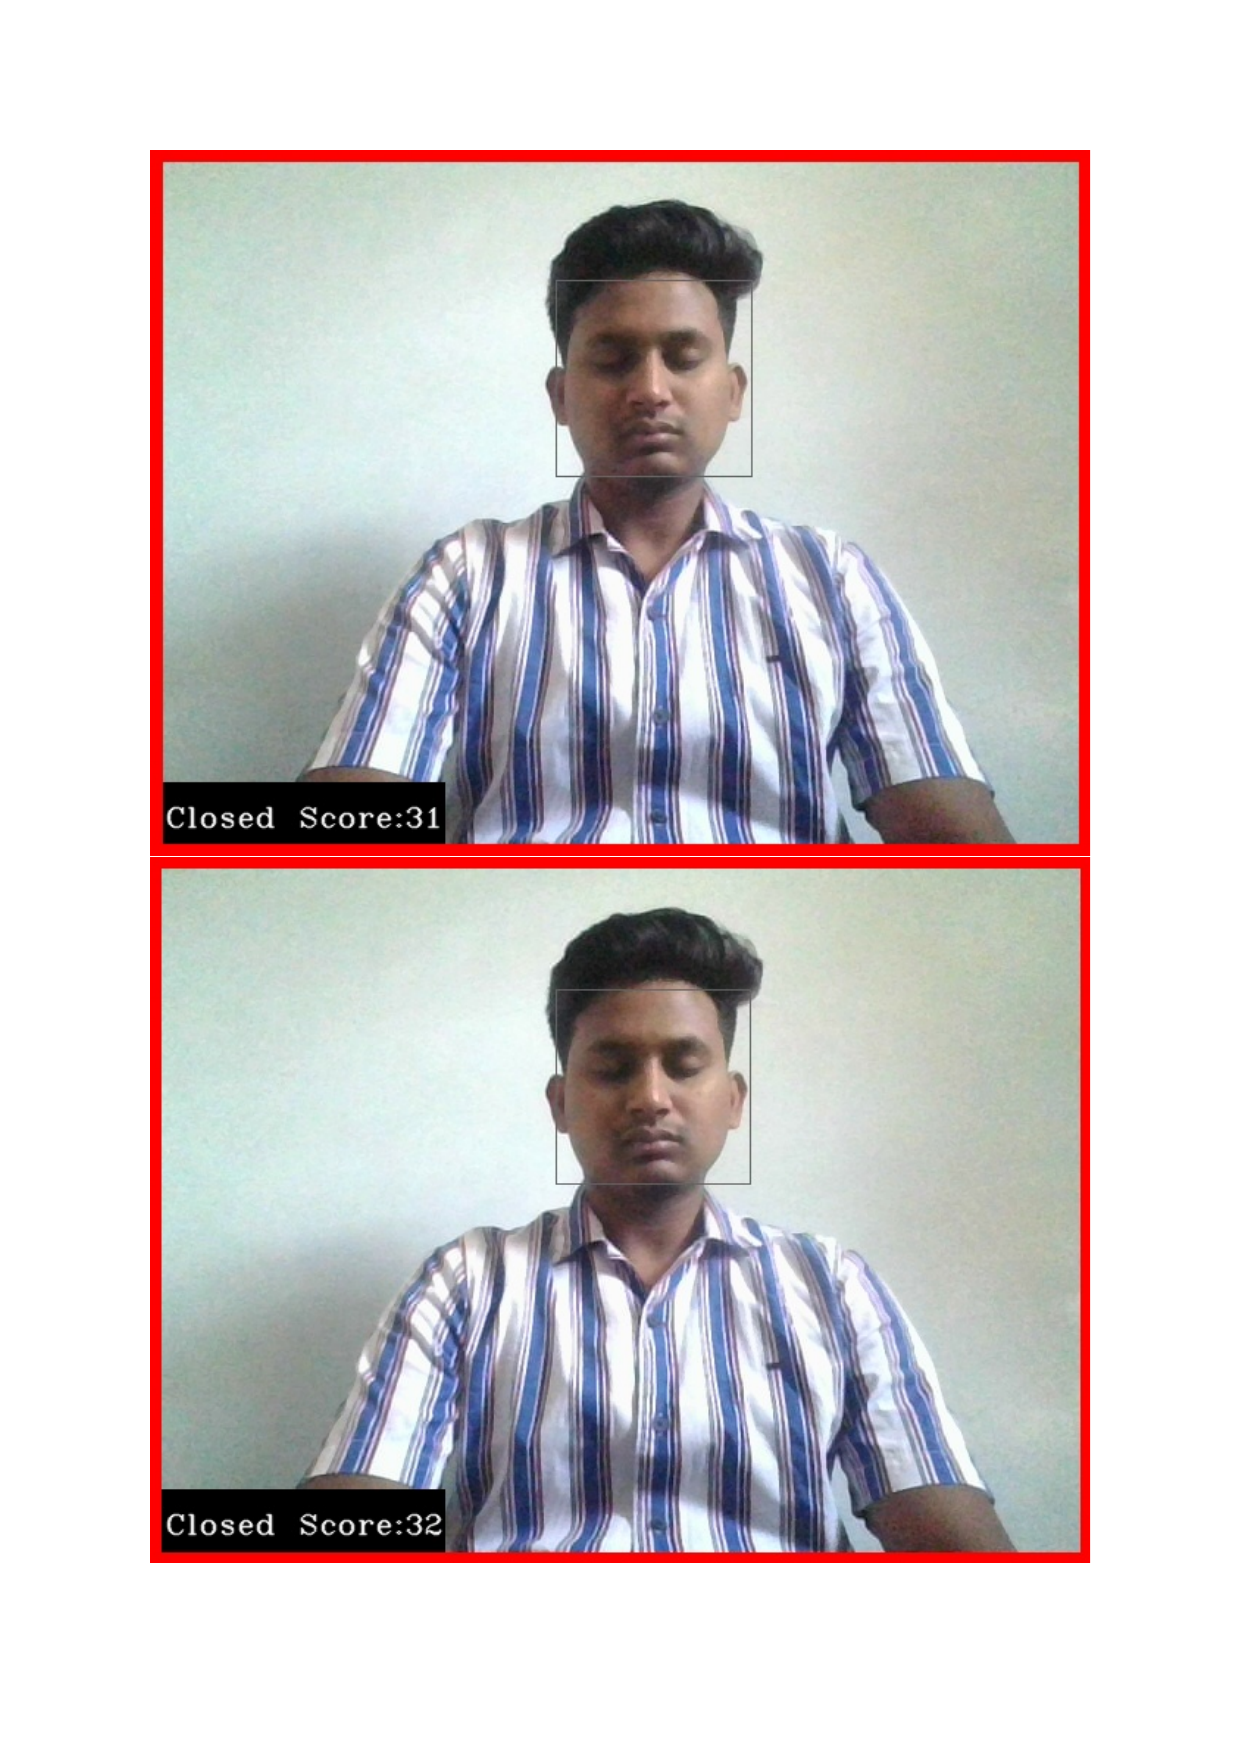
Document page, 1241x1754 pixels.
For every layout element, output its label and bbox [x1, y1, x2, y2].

picture [150, 857, 1091, 1563]
picture [150, 150, 1091, 856]
